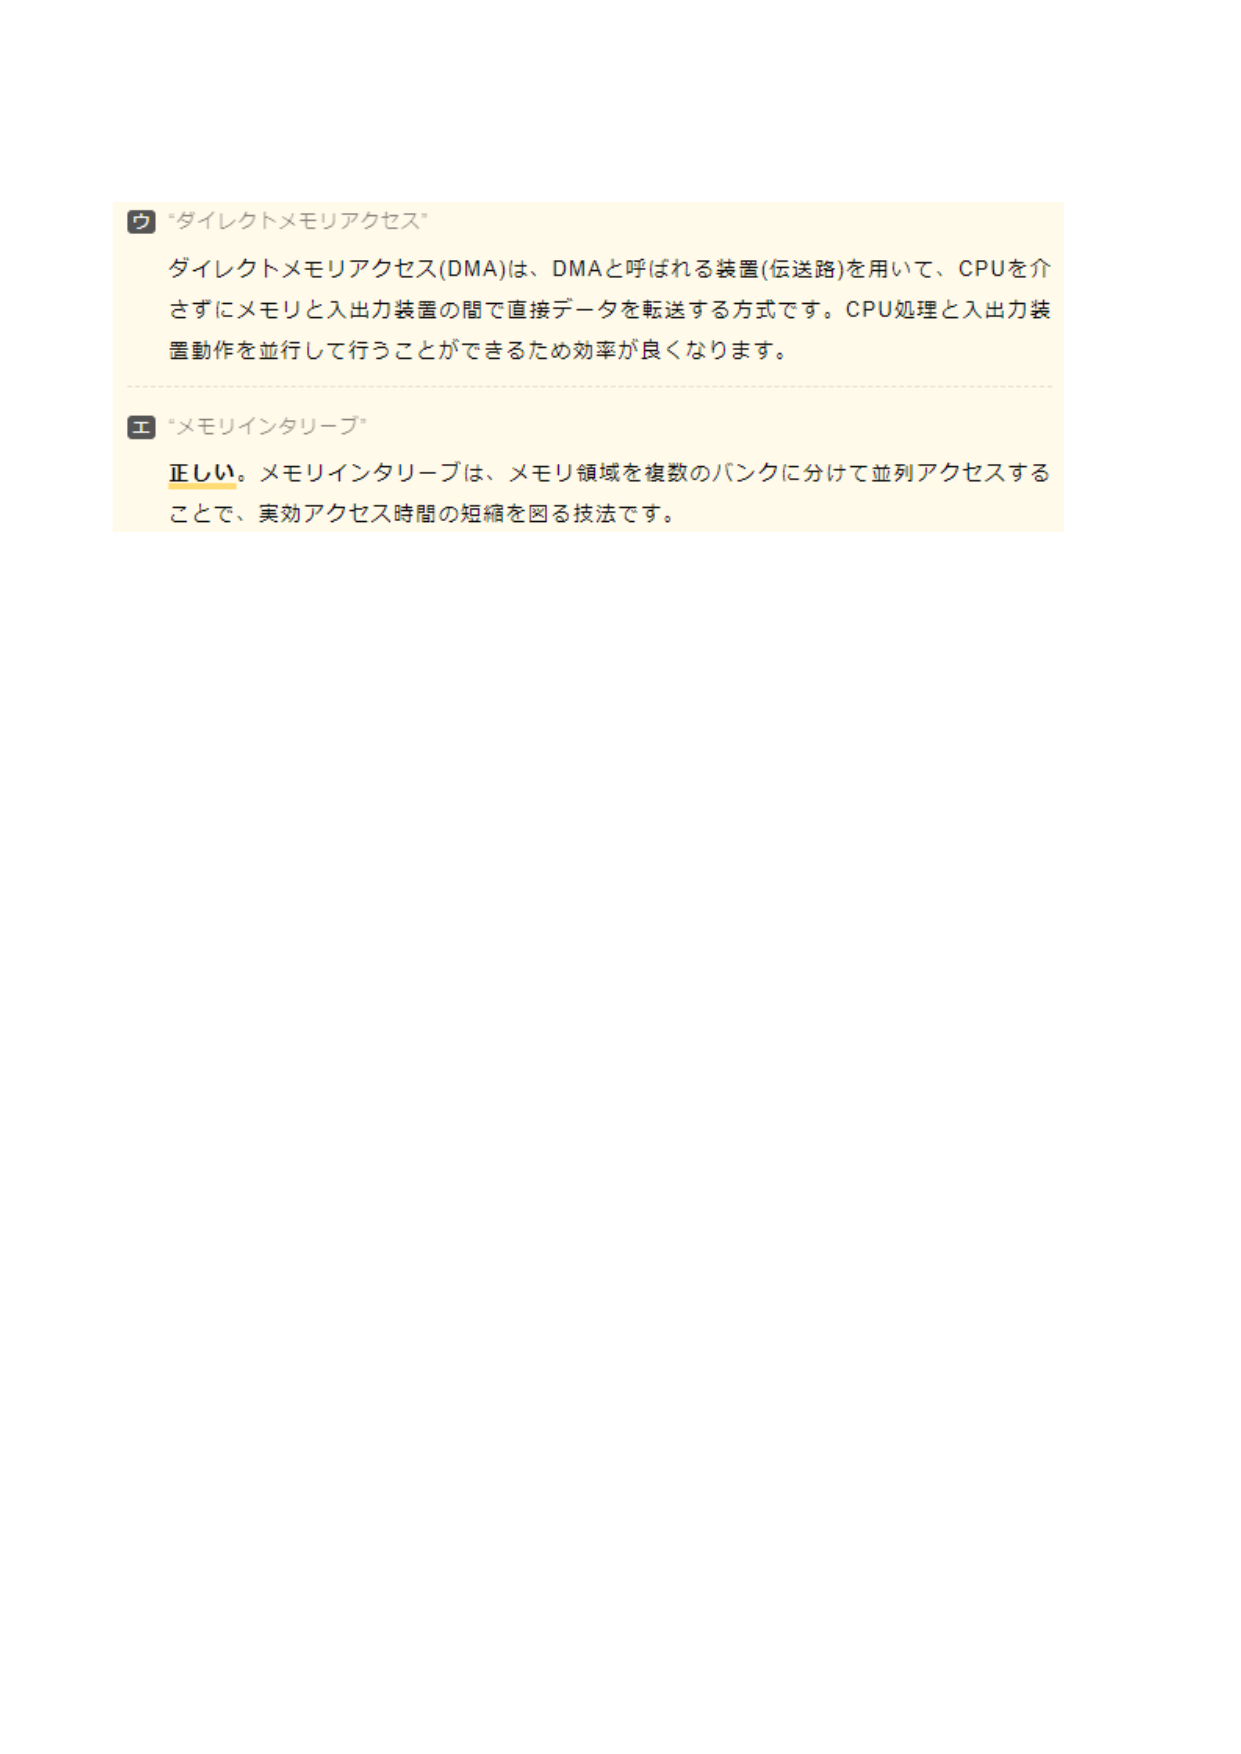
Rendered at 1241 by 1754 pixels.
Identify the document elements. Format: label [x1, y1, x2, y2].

picture [112, 202, 1065, 532]
